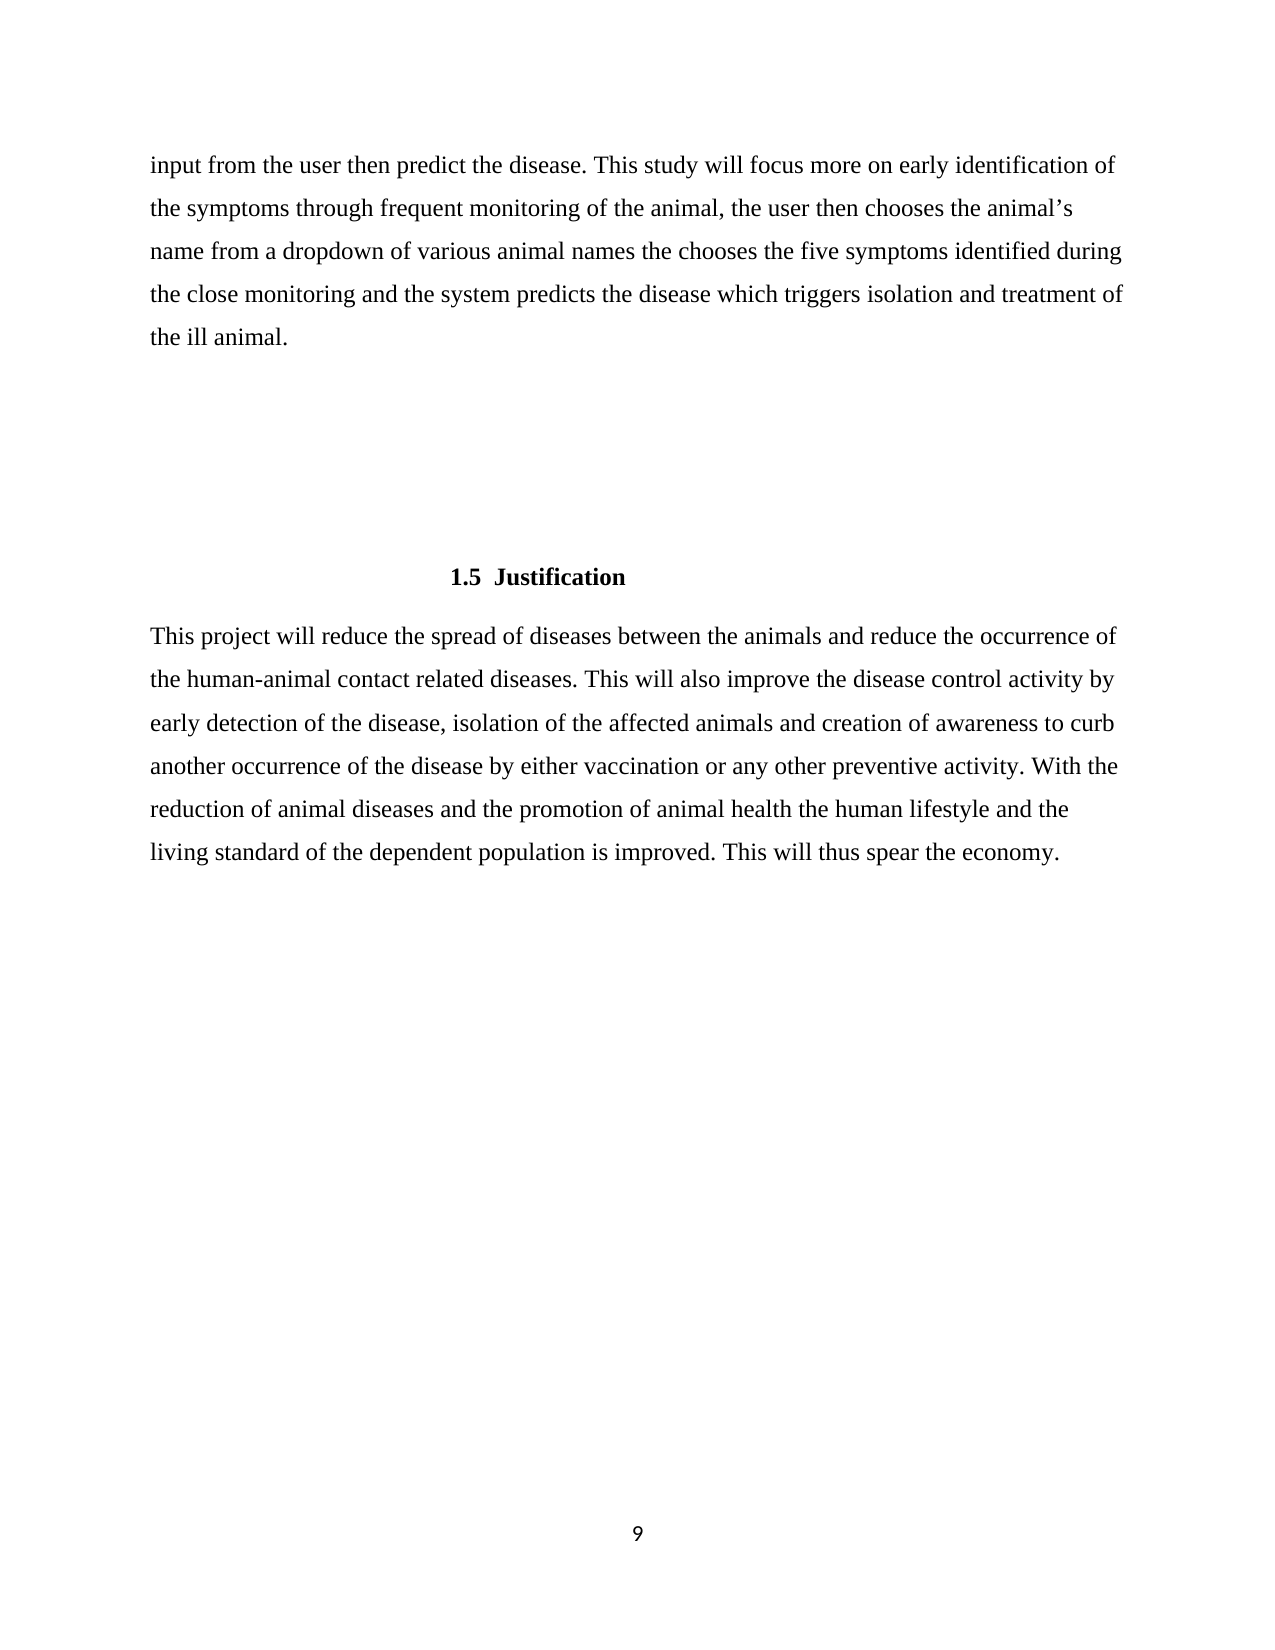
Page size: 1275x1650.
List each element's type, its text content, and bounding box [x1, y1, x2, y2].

text This project will reduce the spread of diseases between the animals and reduce the occurrence of the human-animal contact related diseases. This will also improve the disease control activity by early detection of the disease, isolation of the affected animals and creation of awareness to curb another occurrence of the disease by either vaccination or any other preventive activity. With the reduction of animal diseases and the promotion of animal health the human lifestyle and the living standard of the dependent population is improved. This will thus spear the economy. [150, 621, 1125, 866]
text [150, 150, 1125, 351]
list Justification [450, 562, 1125, 590]
